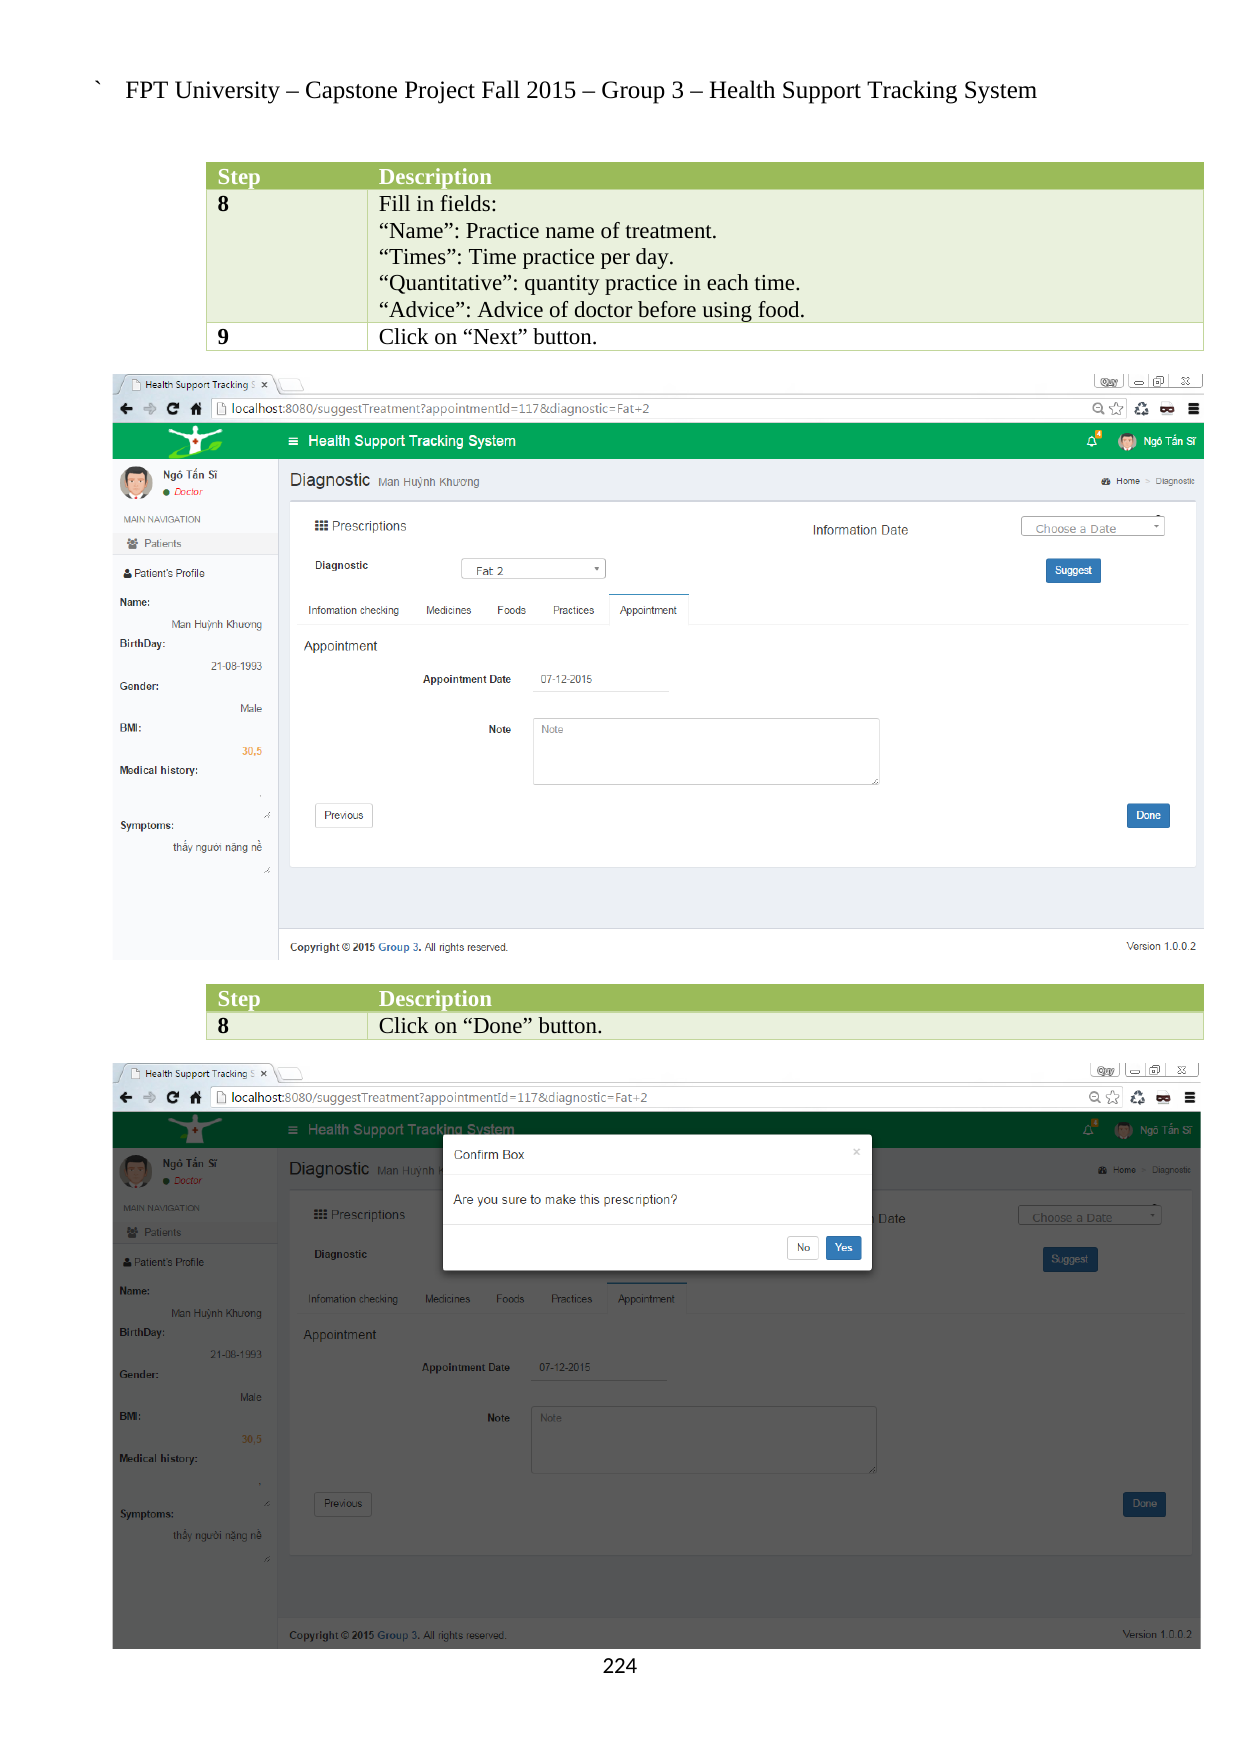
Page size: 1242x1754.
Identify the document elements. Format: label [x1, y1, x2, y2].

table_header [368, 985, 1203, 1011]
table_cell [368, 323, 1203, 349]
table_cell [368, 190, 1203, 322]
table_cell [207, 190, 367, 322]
picture [112, 374, 1204, 960]
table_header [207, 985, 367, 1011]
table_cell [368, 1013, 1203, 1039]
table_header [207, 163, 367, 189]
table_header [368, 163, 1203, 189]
picture [112, 1063, 1201, 1649]
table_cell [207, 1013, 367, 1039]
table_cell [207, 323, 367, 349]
